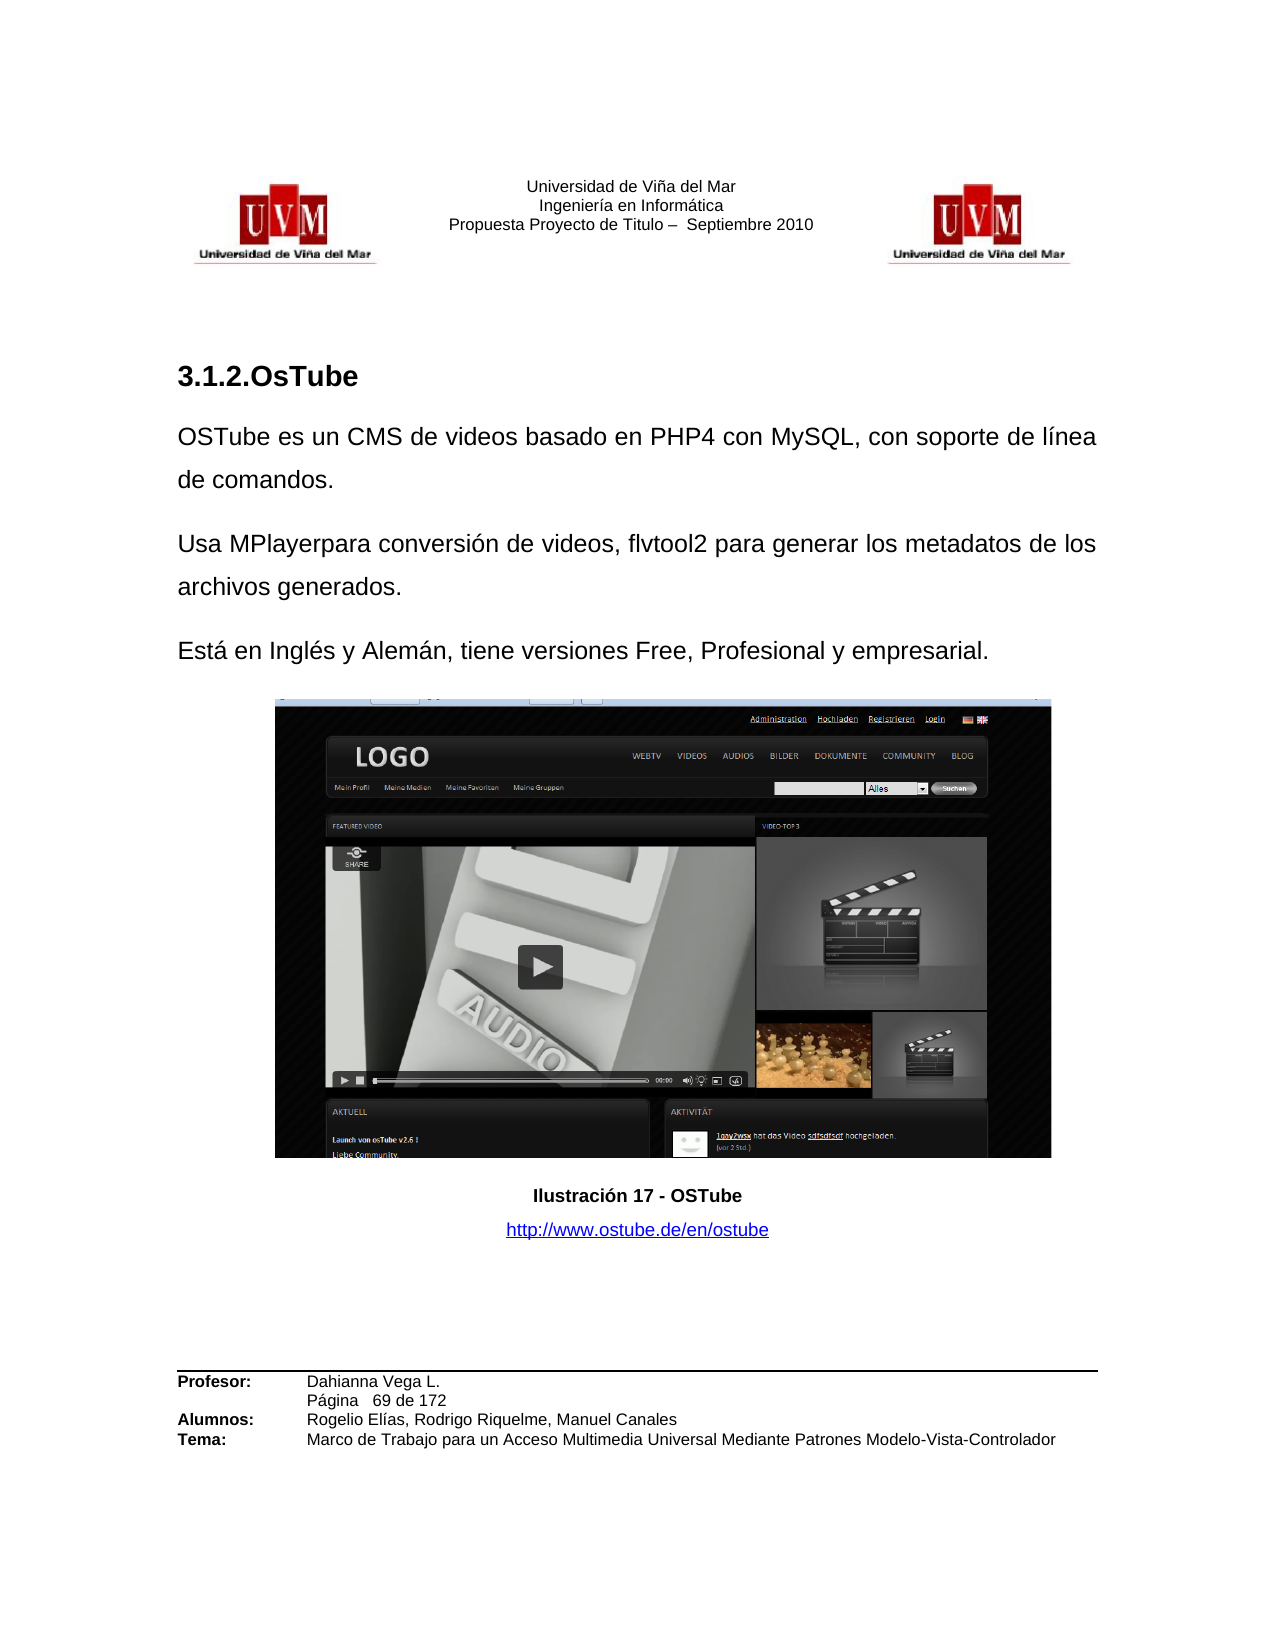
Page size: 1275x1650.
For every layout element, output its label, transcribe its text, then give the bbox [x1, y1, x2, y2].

text http://www.ostube.de/en/ostube [177, 1218, 1098, 1240]
text Usa MPlayerpara conversión de videos, flvtool2 para generar los metadatos de los archivos generados. [177, 529, 1098, 601]
picture [177, 176, 390, 267]
picture [871, 176, 1084, 267]
picture [275, 699, 1052, 1158]
text Está en Inglés y Alemán, tiene versiones Free, Profesional y empresarial. [177, 636, 1098, 664]
text OSTube es un CMS de videos basado en PHP4 con MySQL, con soporte de línea de comandos. [177, 422, 1098, 493]
subtitle 3.1.2.OsTube [177, 359, 1098, 392]
text Ilustración 17 - OSTube [177, 1184, 1098, 1206]
